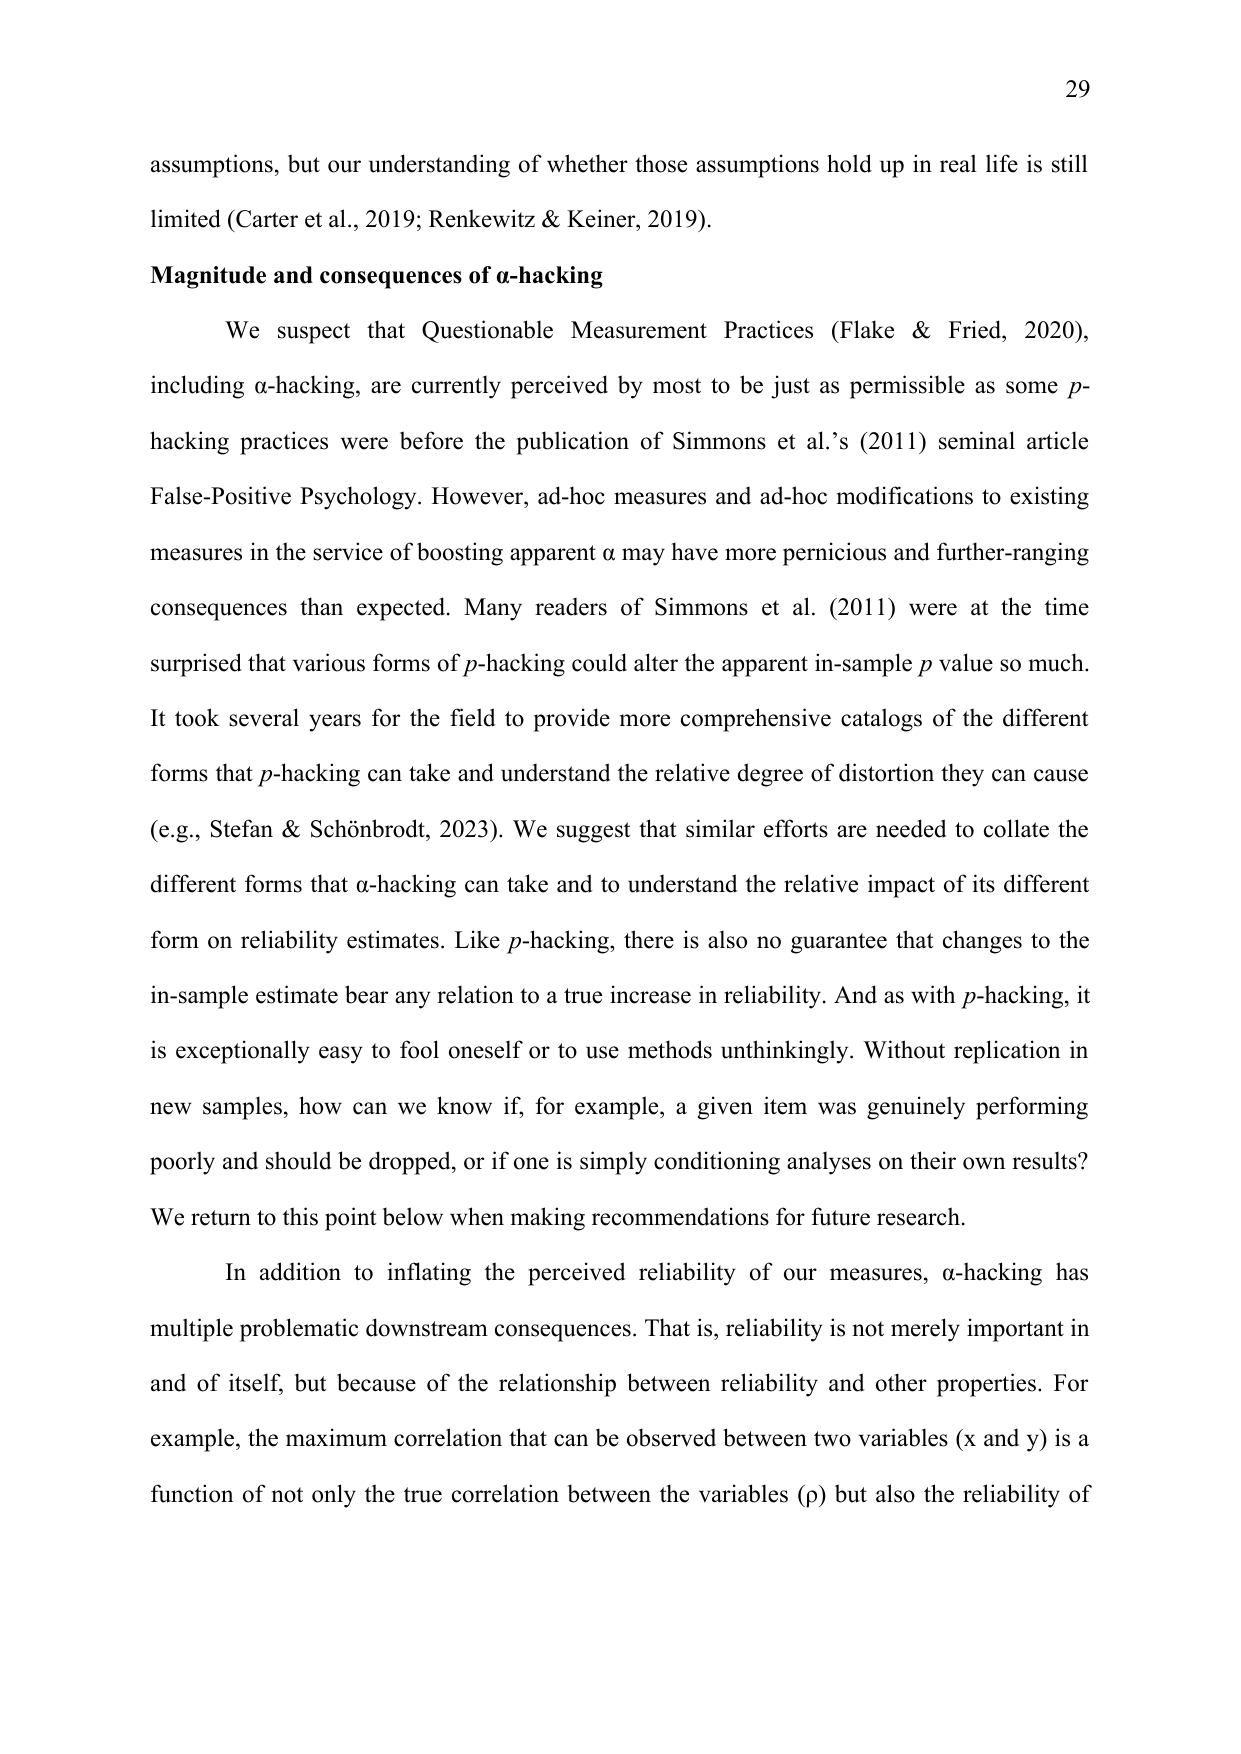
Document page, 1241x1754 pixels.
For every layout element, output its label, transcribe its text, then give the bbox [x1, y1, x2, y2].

subtitle Magnitude and consequences of α-hacking [150, 261, 1090, 288]
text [150, 150, 1090, 233]
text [150, 1258, 1090, 1508]
text We suspect that Questionable Measurement Practices (Flake & Fried, 2020), including α-hacking, are currently perceived by most to be just as permissible as some p-hacking practices were before the publication of Simmons et al.’s (2011) seminal article False-Positive Psychology. However, ad-hoc measures and ad-hoc modifications to existing measures in the service of boosting apparent α may have more pernicious and further-ranging consequences than expected. Many readers of Simmons et al. (2011) were at the time surprised that various forms of p-hacking could alter the apparent in-sample p value so much. It took several years for the field to provide more comprehensive catalogs of the different forms that p-hacking can take and understand the relative degree of distortion they can cause (e.g., Stefan & Schönbrodt, 2023). We suggest that similar efforts are needed to collate the different forms that α-hacking can take and to understand the relative impact of its different form on reliability estimates. Like p-hacking, there is also no guarantee that changes to the in-sample estimate bear any relation to a true increase in reliability. And as with p-hacking, it is exceptionally easy to fool oneself or to use methods unthinkingly. Without replication in new samples, how can we know if, for example, a given item was genuinely performing poorly and should be dropped, or if one is simply conditioning analyses on their own results? We return to this point below when making recommendations for future research. [150, 316, 1090, 1231]
